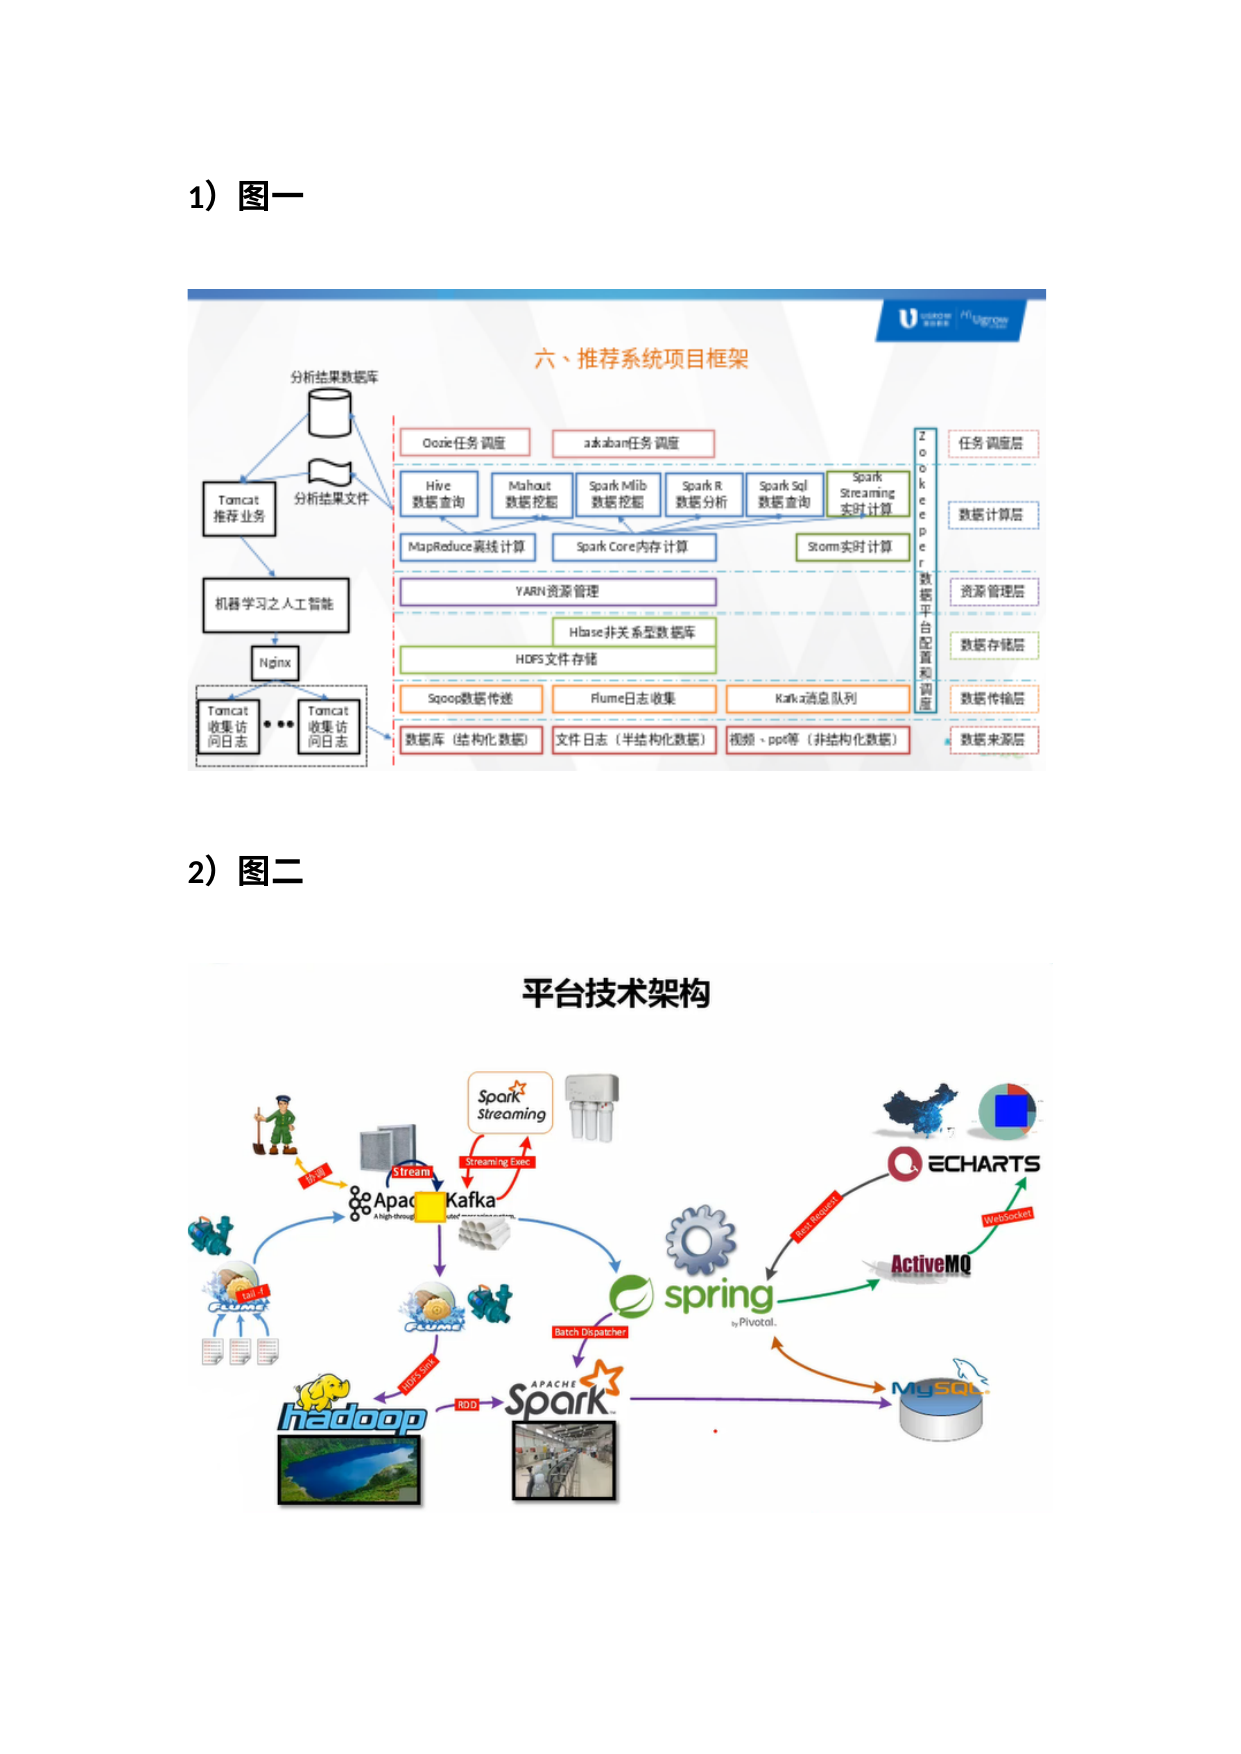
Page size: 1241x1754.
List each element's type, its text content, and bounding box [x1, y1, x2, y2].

subtitle 1）图一 [187, 162, 1053, 227]
subtitle 2）图二 [187, 836, 1053, 901]
picture [187, 963, 1053, 1513]
